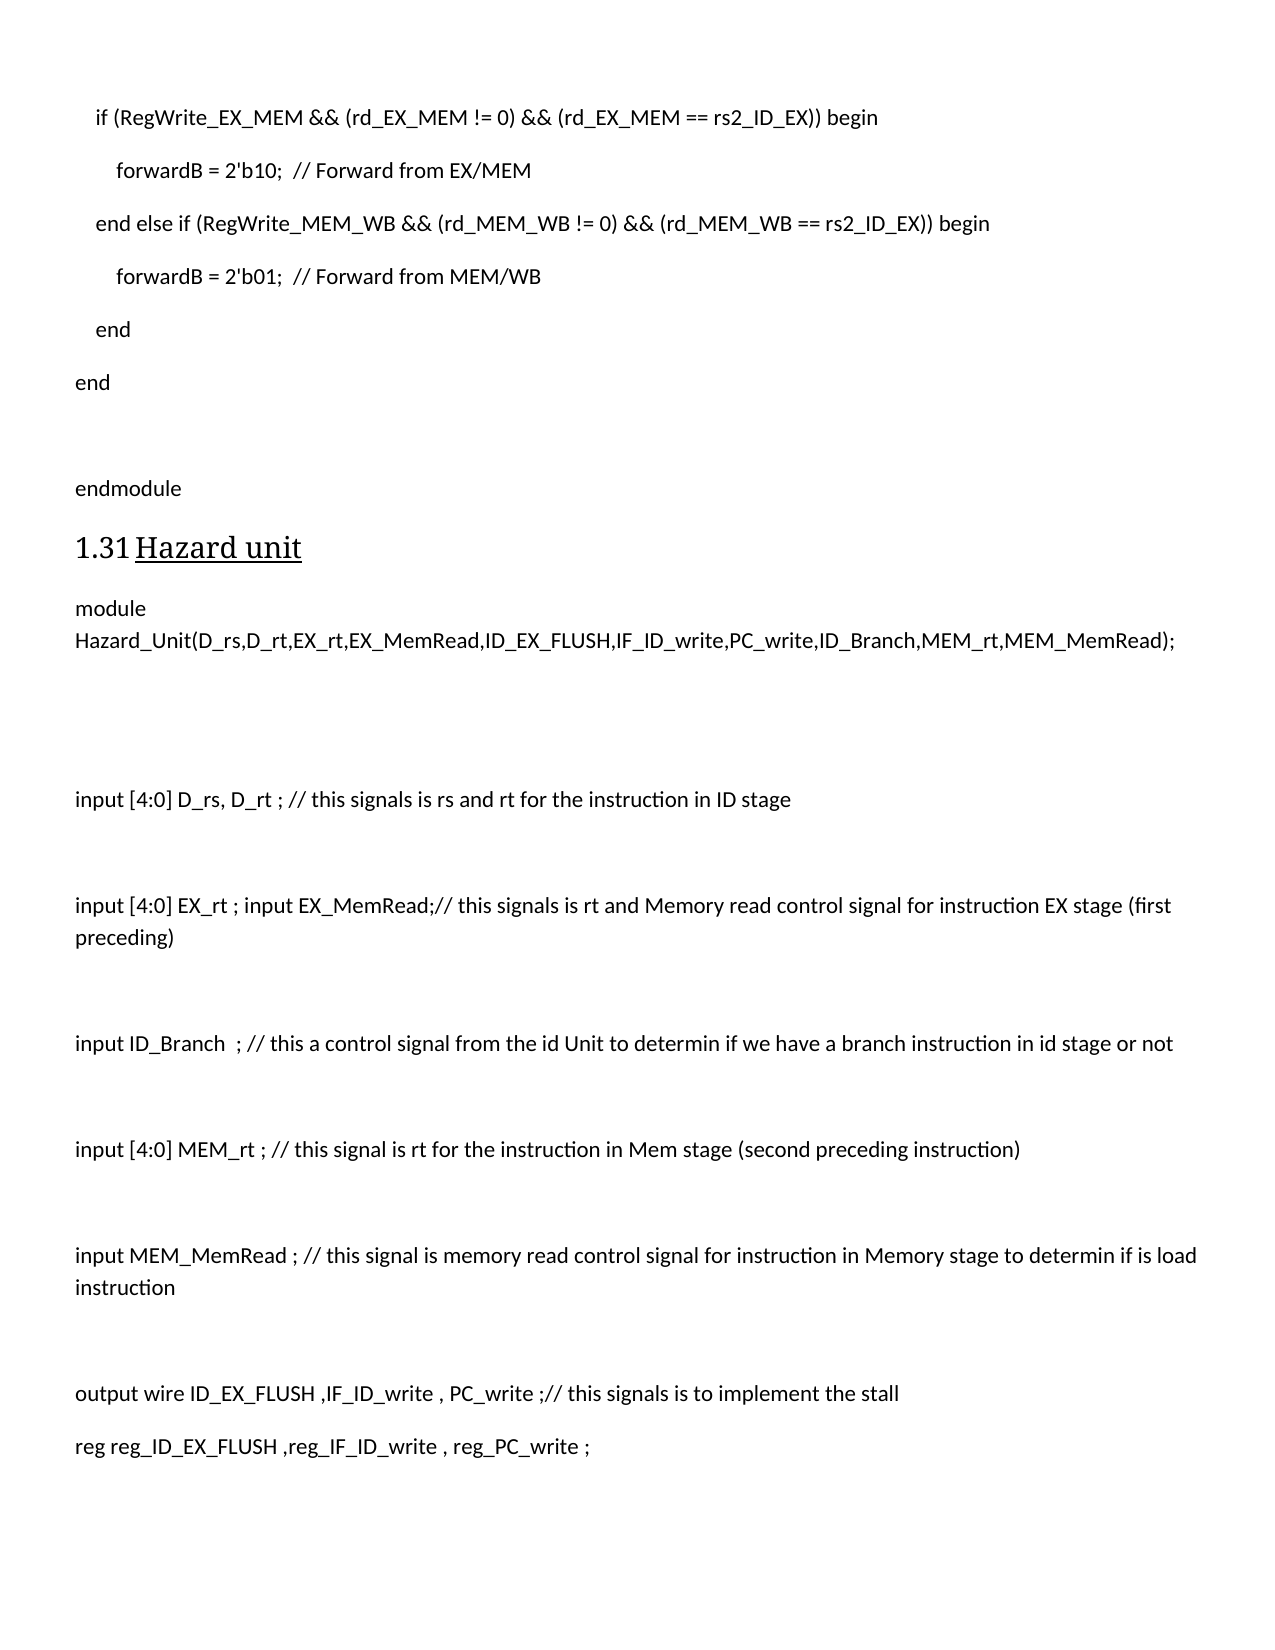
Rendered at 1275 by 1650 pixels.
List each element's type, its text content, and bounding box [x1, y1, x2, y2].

text forwardB = 2'b10; // Forward from EX/MEM [75, 156, 1200, 184]
text input [4:0] D_rs, D_rt ; // this signals is rs and rt for the instruction in ID stage [75, 785, 1200, 813]
text output wire ID_EX_FLUSH ,IF_ID_write , PC_write ;// this signals is to implement the stall [75, 1379, 1200, 1407]
text input [4:0] MEM_rt ; // this signal is rt for the instruction in Mem stage (second preceding instruction) [75, 1135, 1200, 1163]
text input MEM_MemRead ; // this signal is memory read control signal for instruction in Memory stage to determin if is load instruction [75, 1241, 1200, 1301]
text end else if (RegWrite_MEM_WB && (rd_MEM_WB != 0) && (rd_MEM_WB == rs2_ID_EX)) begin [75, 209, 1200, 237]
text end [75, 315, 1200, 343]
subtitle Hazard unit [75, 527, 1200, 567]
text input [4:0] EX_rt ; input EX_MemRead;// this signals is rt and Memory read control signal for instruction EX stage (first preceding) [75, 891, 1200, 951]
text module Hazard_Unit(D_rs,D_rt,EX_rt,EX_MemRead,ID_EX_FLUSH,IF_ID_write,PC_write,ID_Branch,MEM_rt,MEM_MemRead); [75, 594, 1200, 654]
text if (RegWrite_EX_MEM && (rd_EX_MEM != 0) && (rd_EX_MEM == rs2_ID_EX)) begin [75, 103, 1200, 131]
text input ID_Branch ; // this a control signal from the id Unit to determin if we have a branch instruction in id stage or not [75, 1029, 1200, 1057]
text endmodule [75, 474, 1200, 502]
text forwardB = 2'b01; // Forward from MEM/WB [75, 262, 1200, 290]
text end [75, 368, 1200, 396]
text reg reg_ID_EX_FLUSH ,reg_IF_ID_write , reg_PC_write ; [75, 1432, 1200, 1461]
